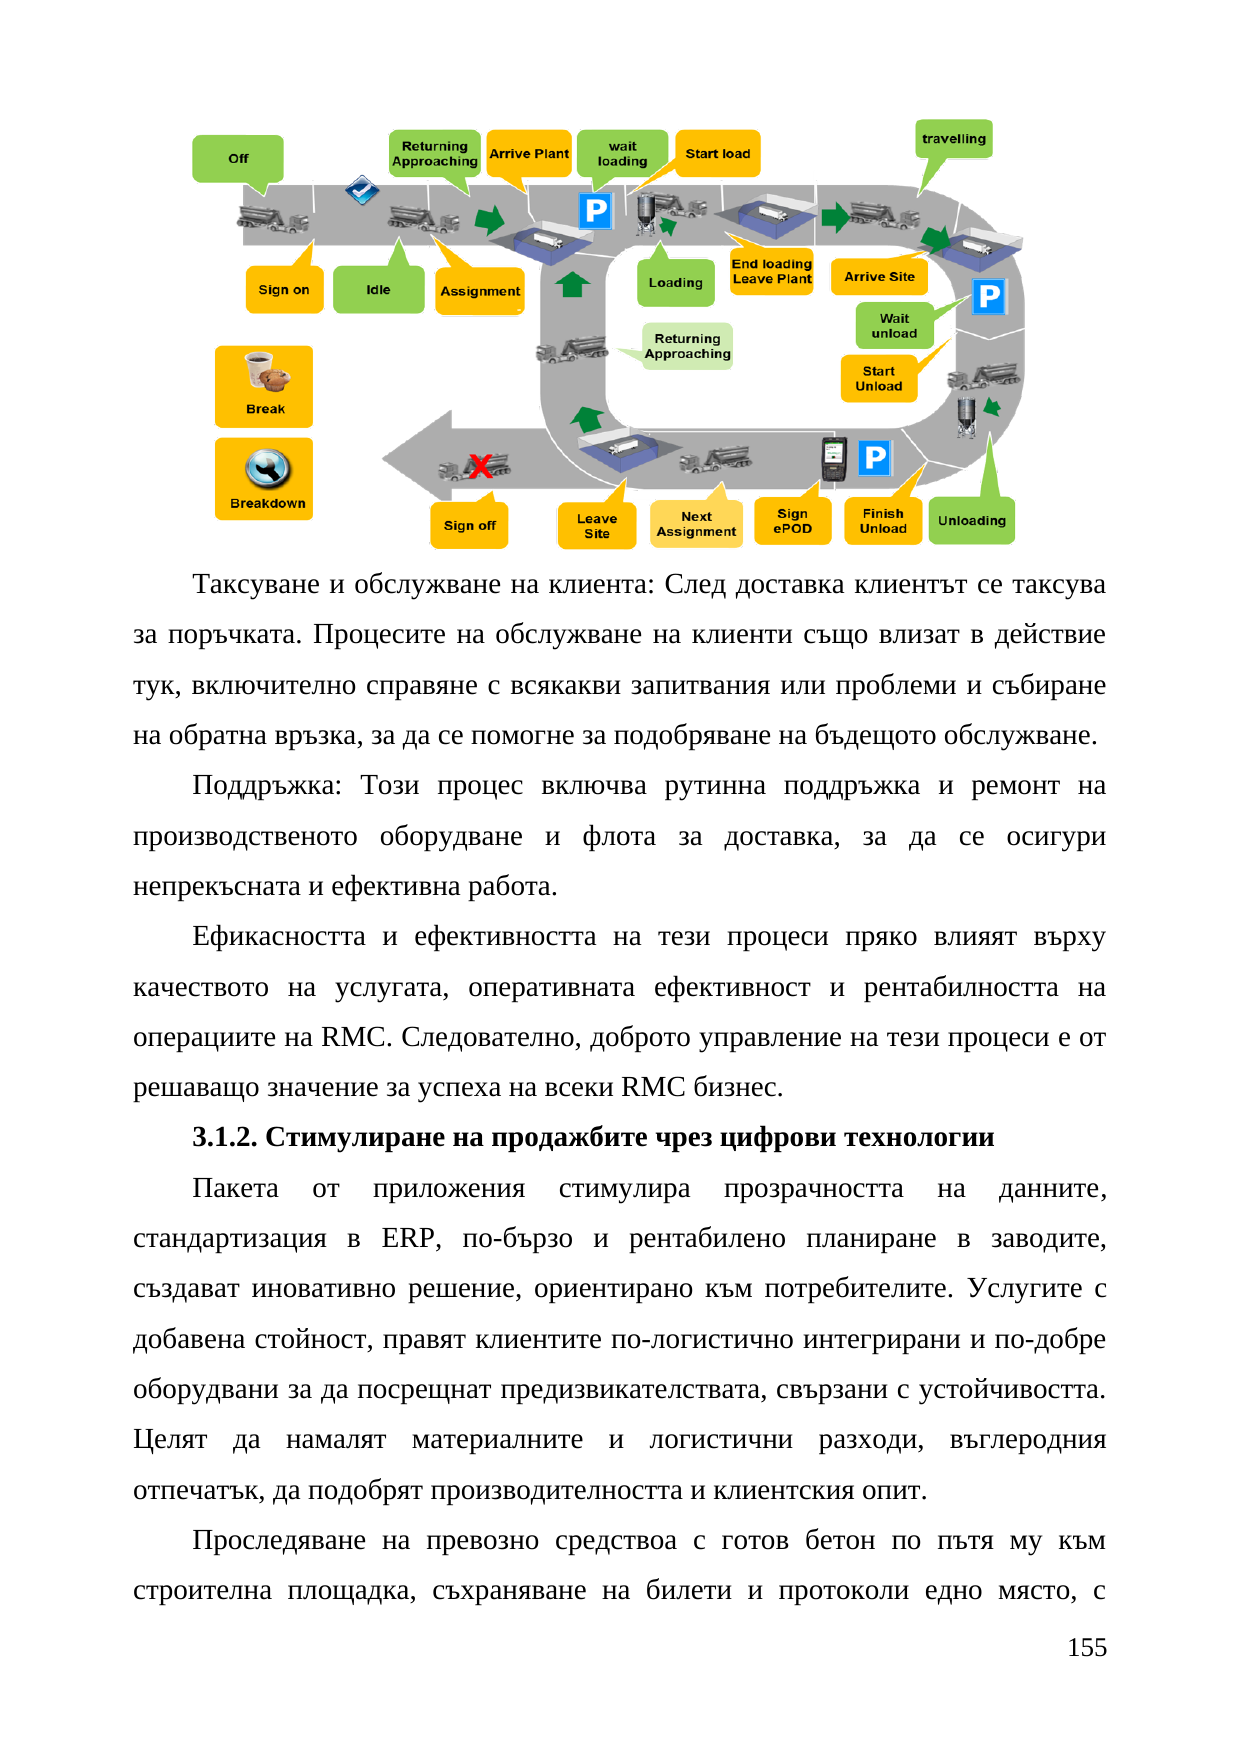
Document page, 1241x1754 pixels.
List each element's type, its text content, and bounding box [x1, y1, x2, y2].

text Ефикасността и ефективността на тези процеси пряко влияят върху качеството на услугата, оперативната ефективност и рентабилността на операциите на RMC. Следователно, доброто управление на тези процеси е от решаващо значение за успеха на всеки RMC бизнес. [133, 918, 1107, 1103]
text 3.1.2. Стимулиране на продажбите чрез цифрови технологии [133, 1119, 1107, 1153]
text Таксуване и обслужване на клиента: След доставка клиентът се таксува за поръчката. Процесите на обслужване на клиенти също влизат в действие тук, включително справяне с всякакви запитвания или проблеми и събиране на обратна връзка, за да се помогне за подобряване на бъдещото обслужване. [133, 566, 1107, 751]
text Поддръжка: Този процес включва рутинна поддръжка и ремонт на производственото оборудване и флота за доставка, за да се осигури непрекъсната и ефективна работа. [133, 767, 1107, 902]
text Пакета от приложения стимулира прозрачността на данните, стандартизация в ERP, по-бързо и рентабилено планиране в заводите, създават иновативно решение, ориентирано към потребителите. Услугитe с добавена стойност, правят клиентите по-логистично интегрирани и по-добре оборудвани за да посрещнат предизвикателствата, свързани с устойчивостта. Целят да намалят материалните и логистични разходи, въглеродния отпечатък, да подобрят производителността и клиентския опит. [133, 1170, 1107, 1505]
picture [192, 118, 1027, 550]
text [133, 1522, 1107, 1606]
